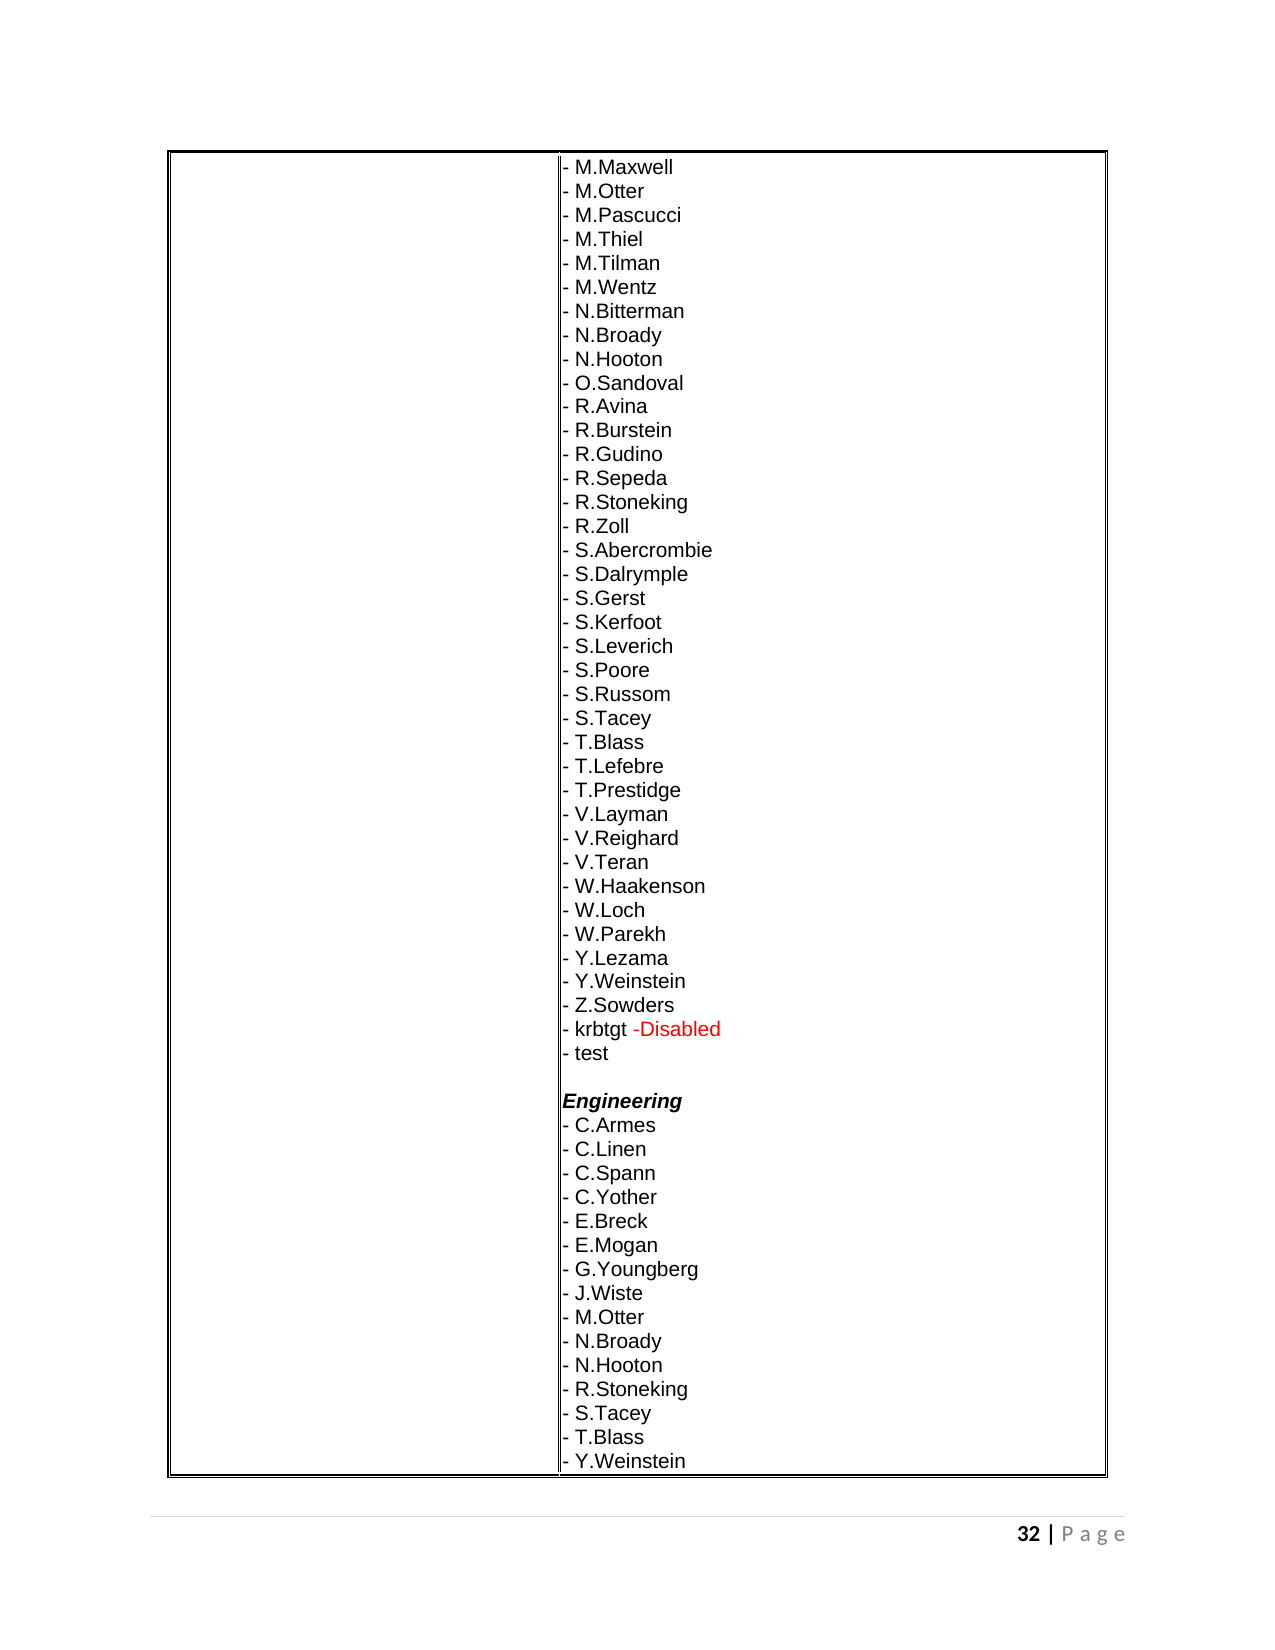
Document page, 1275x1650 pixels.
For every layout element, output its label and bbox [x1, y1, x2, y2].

table_header [560, 153, 1105, 1474]
table_header [171, 153, 560, 1474]
